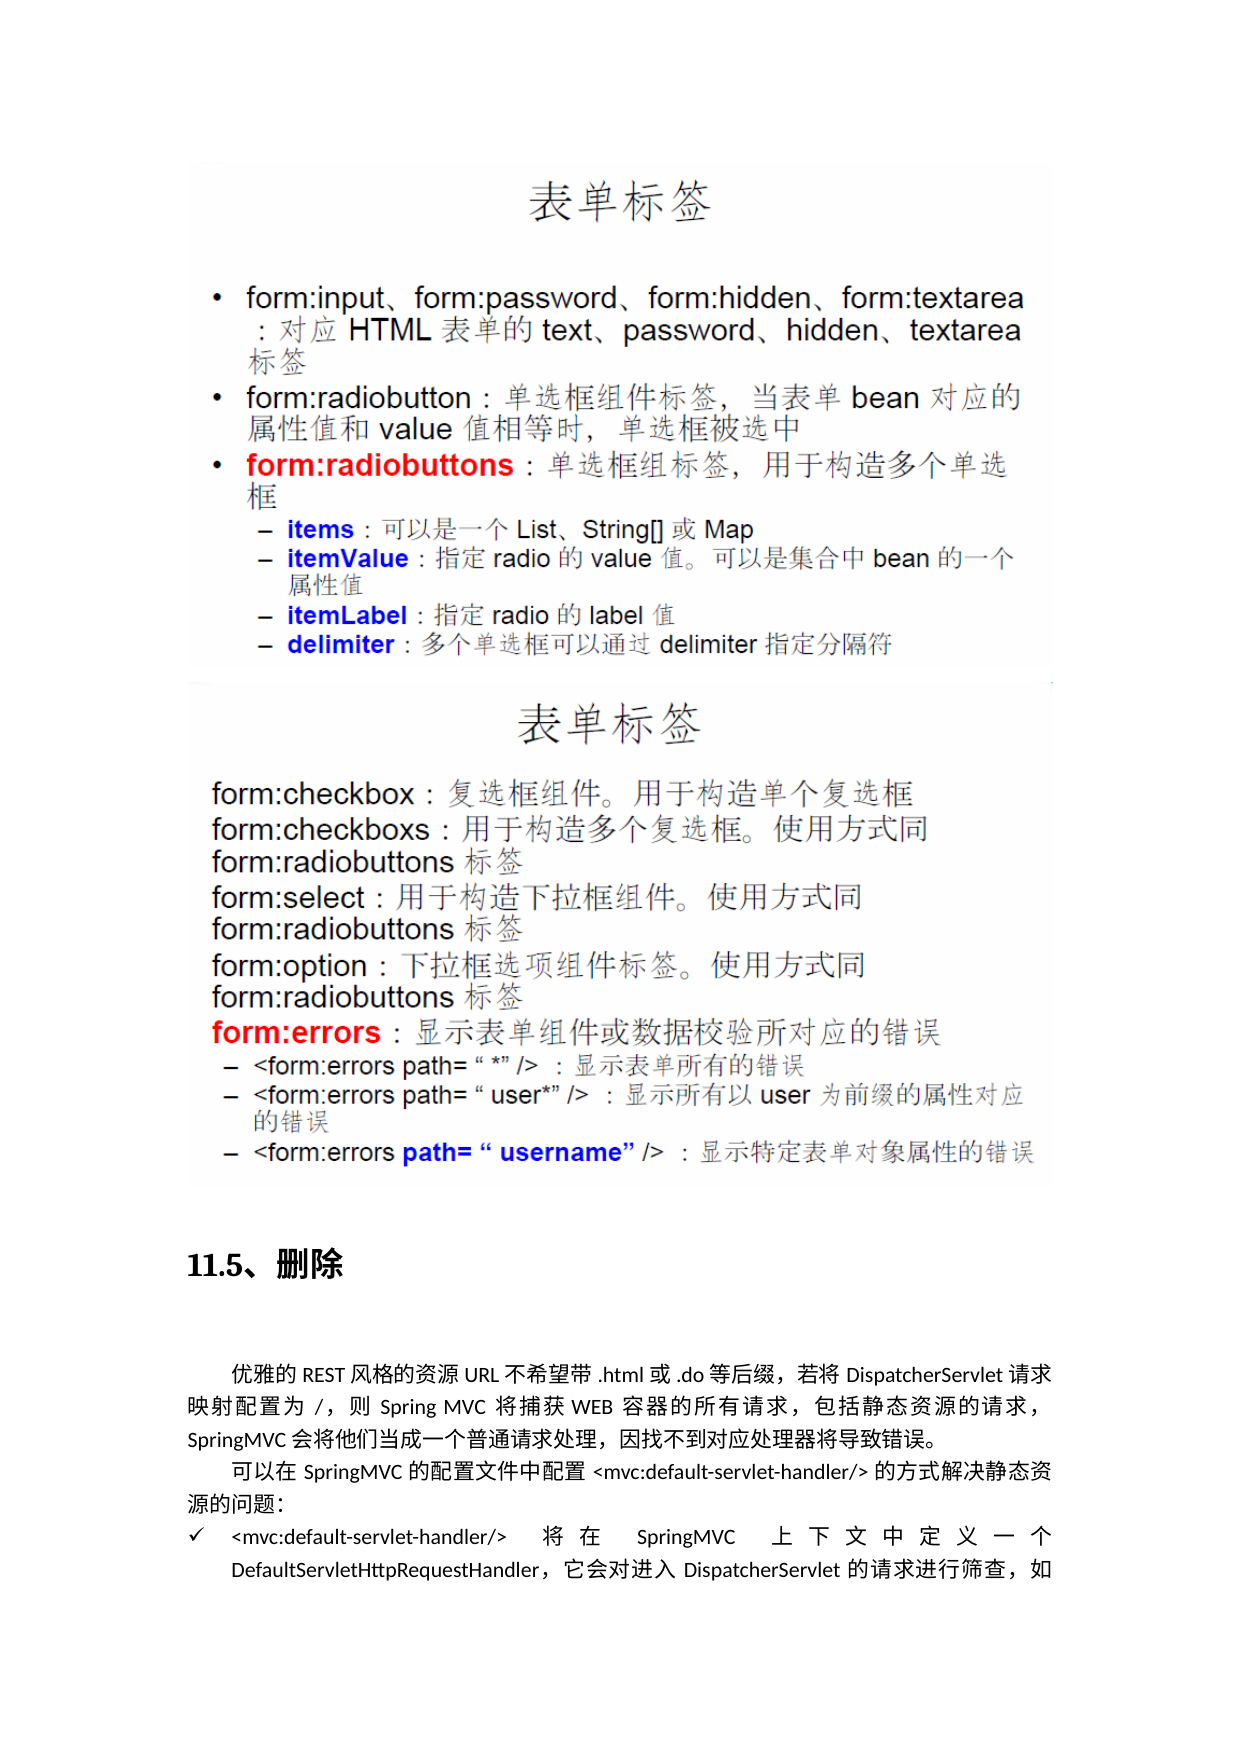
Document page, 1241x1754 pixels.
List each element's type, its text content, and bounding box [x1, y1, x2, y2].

subtitle 11.5、删除 [187, 1229, 1053, 1294]
picture [187, 682, 1053, 1187]
text 可以在 SpringMVC 的配置文件中配置 <mvc:default-servlet-handler/> 的方式解决静态资源的问题： [187, 1454, 1053, 1519]
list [187, 1519, 1053, 1584]
picture [187, 162, 1053, 666]
text 优雅的 REST 风格的资源URL 不希望带 .html 或 .do 等后缀，若将 DispatcherServlet 请求映射配置为 /，则 Spring MVC 将捕获WEB 容器的所有请求，包括静态资源的请求， SpringMVC 会将他们当成一个普通请求处理，因找不到对应处理器将导致错误。 [187, 1356, 1053, 1454]
